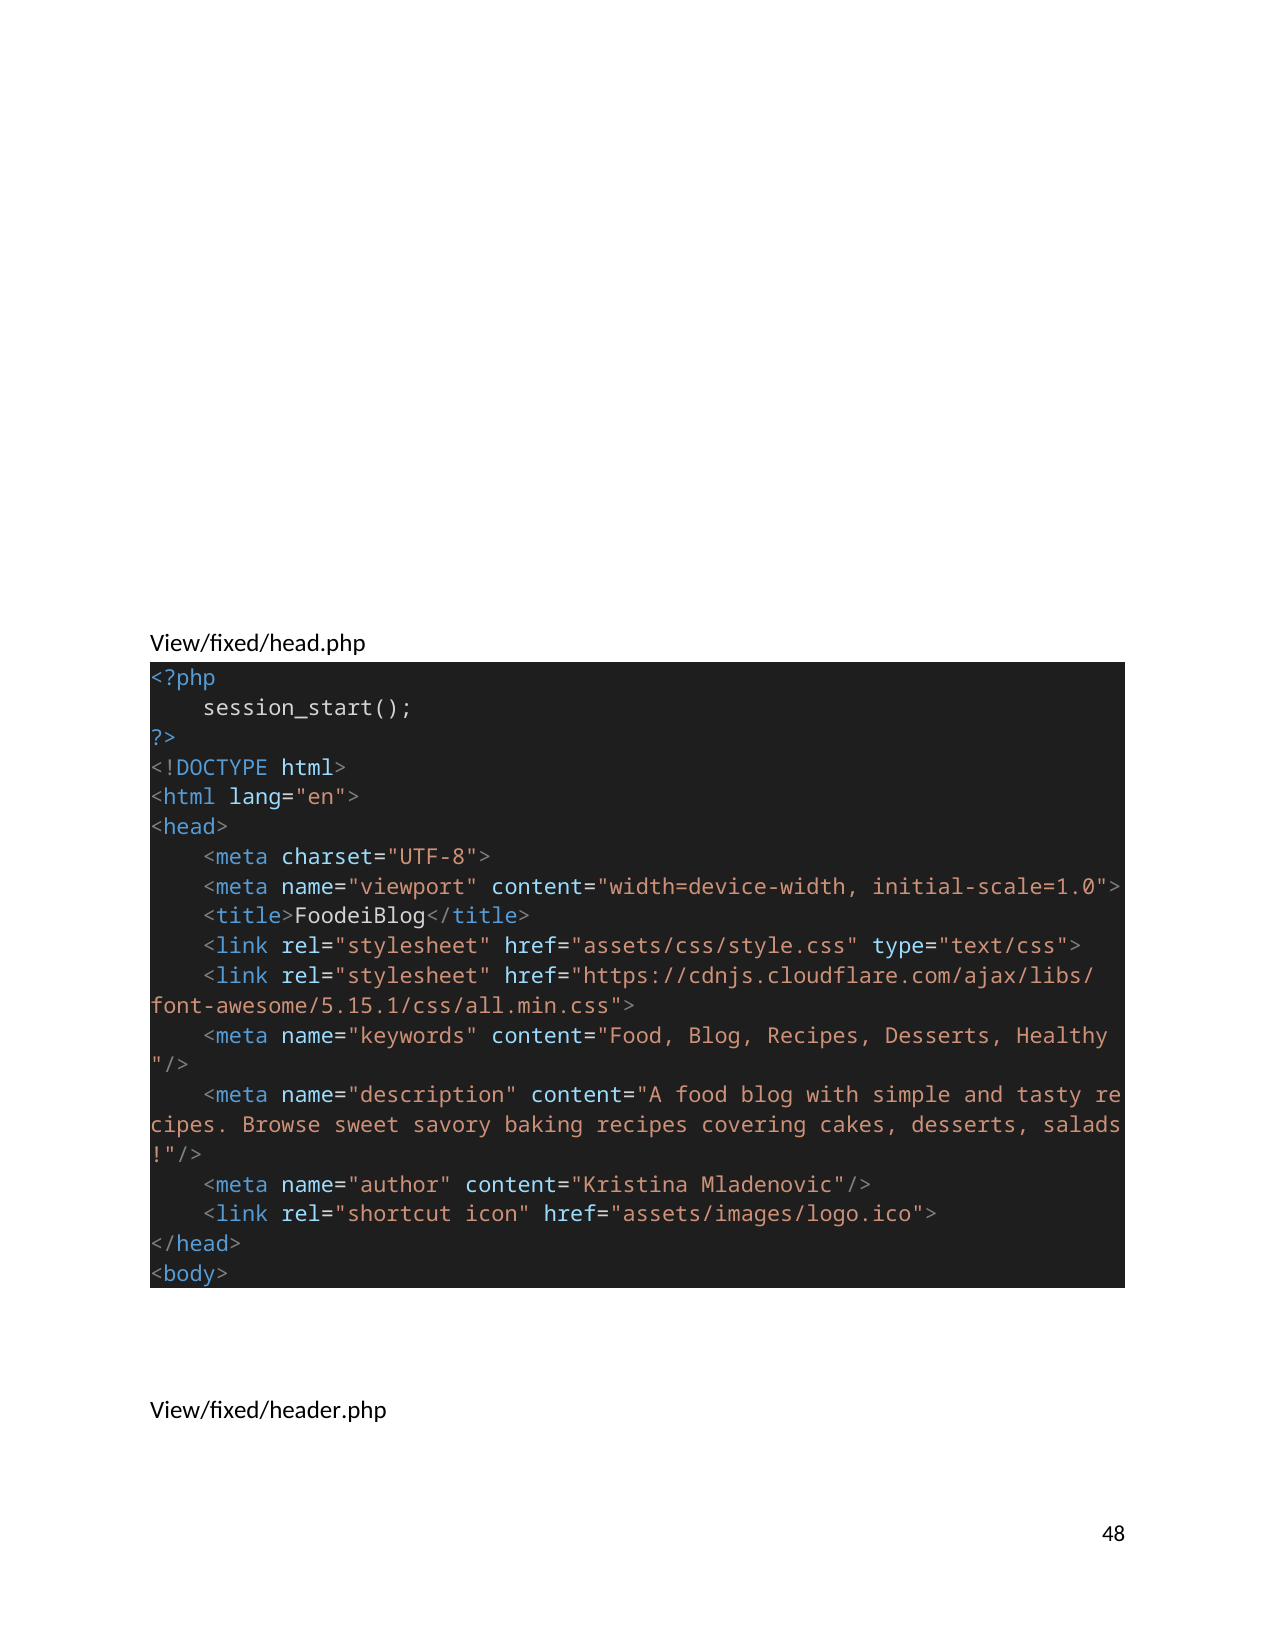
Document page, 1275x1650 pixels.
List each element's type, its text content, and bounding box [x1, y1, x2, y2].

text <link rel="stylesheet" href="assets/css/style.css" type="text/css"> [150, 930, 1125, 960]
text <meta name="description" content="A food blog with simple and tasty recipes. Browse sweet savory baking recipes covering cakes, desserts, salads!"/> [150, 1079, 1125, 1169]
text <head> [150, 811, 1125, 841]
text <meta name="viewport" content="width=device-width, initial-scale=1.0"> [150, 871, 1125, 901]
subtitle View/fixed/head.php [150, 627, 1125, 658]
text <link rel="stylesheet" href="https://cdnjs.cloudflare.com/ajax/libs/font-awesome/5.15.1/css/all.min.css"> [150, 960, 1125, 1020]
subtitle View/fixed/header.php [150, 1394, 1125, 1424]
text <body> [150, 1258, 1125, 1288]
text session_start(); [150, 692, 1125, 722]
text <title>FoodeiBlog</title> [150, 901, 1125, 930]
text </head> [150, 1228, 1125, 1258]
text <link rel="shortcut icon" href="assets/images/logo.ico"> [150, 1198, 1125, 1228]
text <meta name="author" content="Kristina Mladenovic"/> [150, 1169, 1125, 1198]
text <?php [150, 662, 1125, 692]
text <html lang="en"> [150, 781, 1125, 811]
text ?> [150, 722, 1125, 752]
text <meta name="keywords" content="Food, Blog, Recipes, Desserts, Healthy"/> [150, 1020, 1125, 1079]
text <!DOCTYPE html> [150, 752, 1125, 781]
text <meta charset="UTF-8"> [150, 841, 1125, 871]
